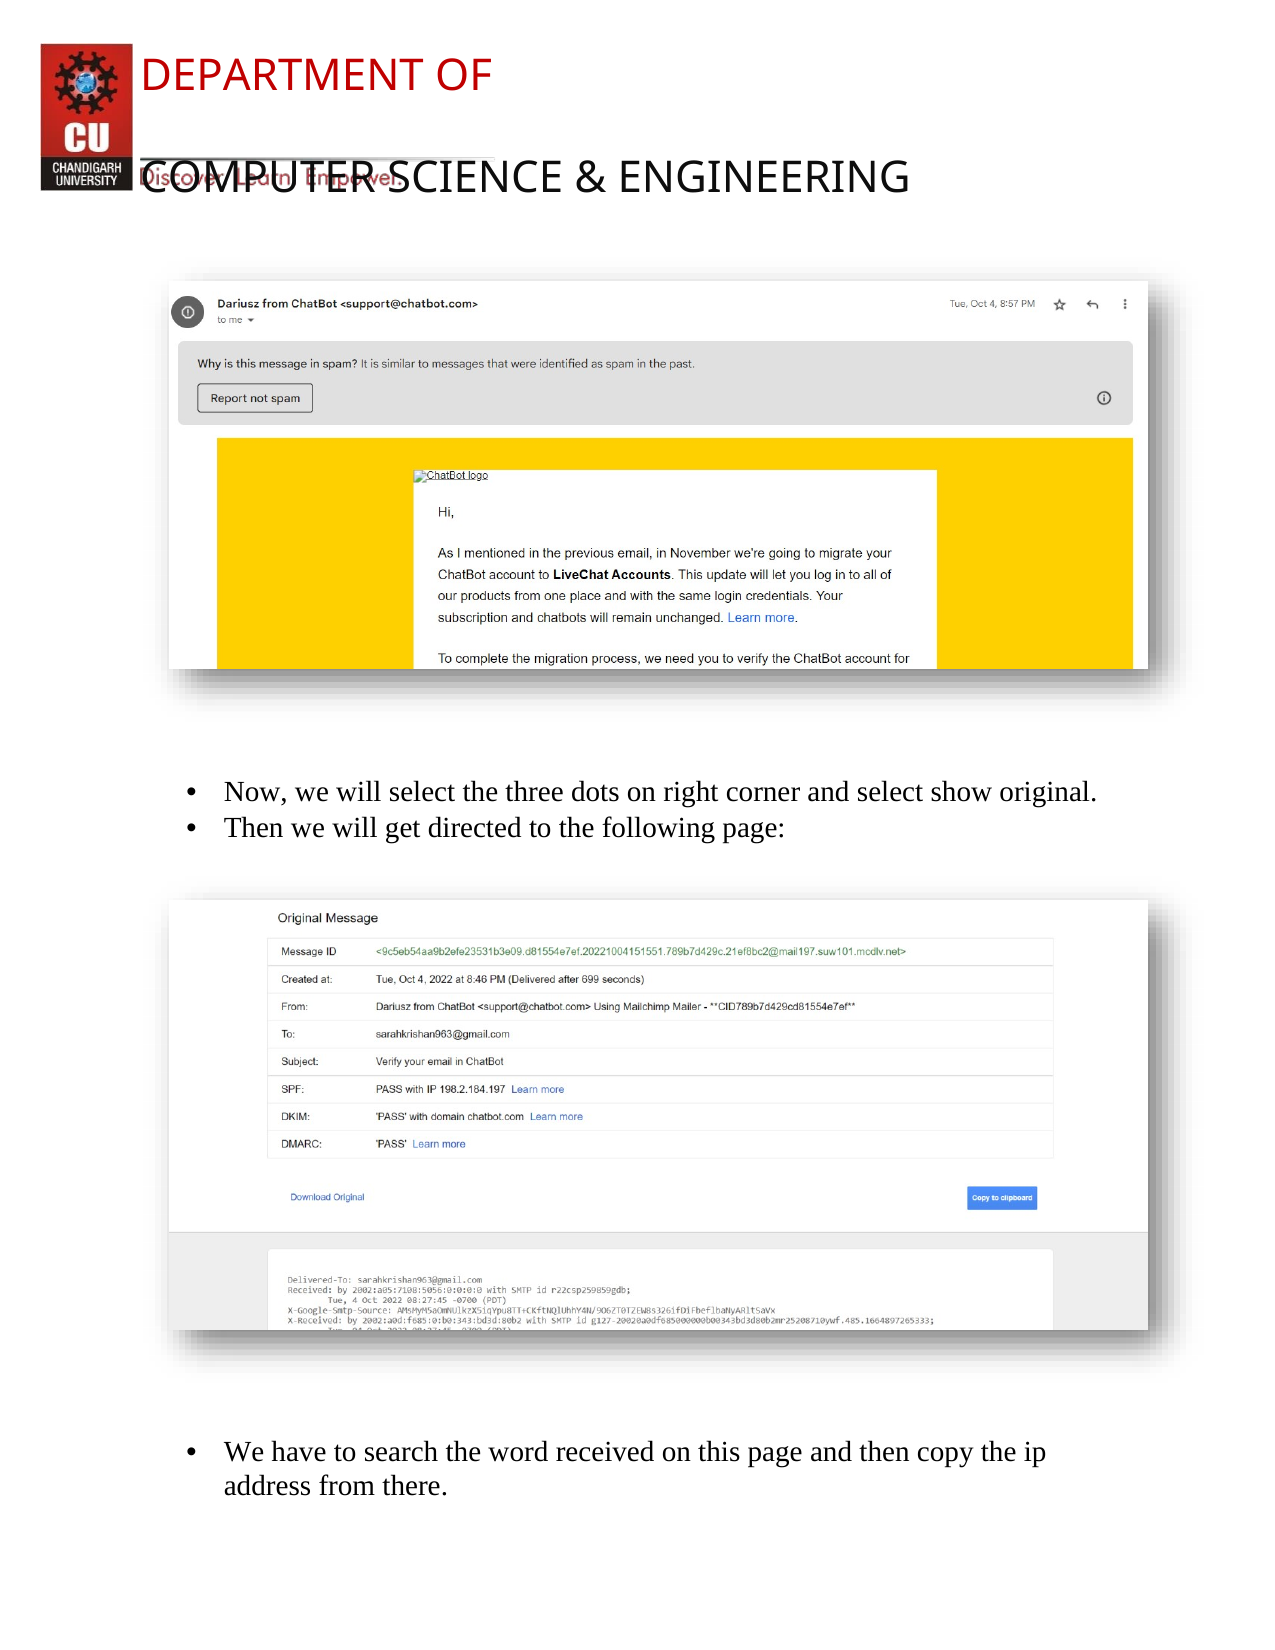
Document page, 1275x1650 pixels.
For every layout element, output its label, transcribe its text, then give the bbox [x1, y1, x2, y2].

picture [224, 165, 234, 190]
list Then we will get directed to the following page: [186, 810, 1114, 843]
picture [142, 256, 1204, 723]
picture [518, 164, 529, 189]
picture [40, 43, 529, 191]
picture [485, 167, 500, 190]
list We have to search the word received on this page and then copy the ip address from there. [186, 1434, 1114, 1502]
list Now, we will select the three dots on right corner and select show original. [186, 774, 1114, 807]
picture [210, 167, 219, 190]
picture [174, 164, 194, 189]
picture [249, 164, 261, 176]
picture [142, 875, 1204, 1384]
picture [356, 164, 368, 176]
picture [356, 179, 368, 190]
